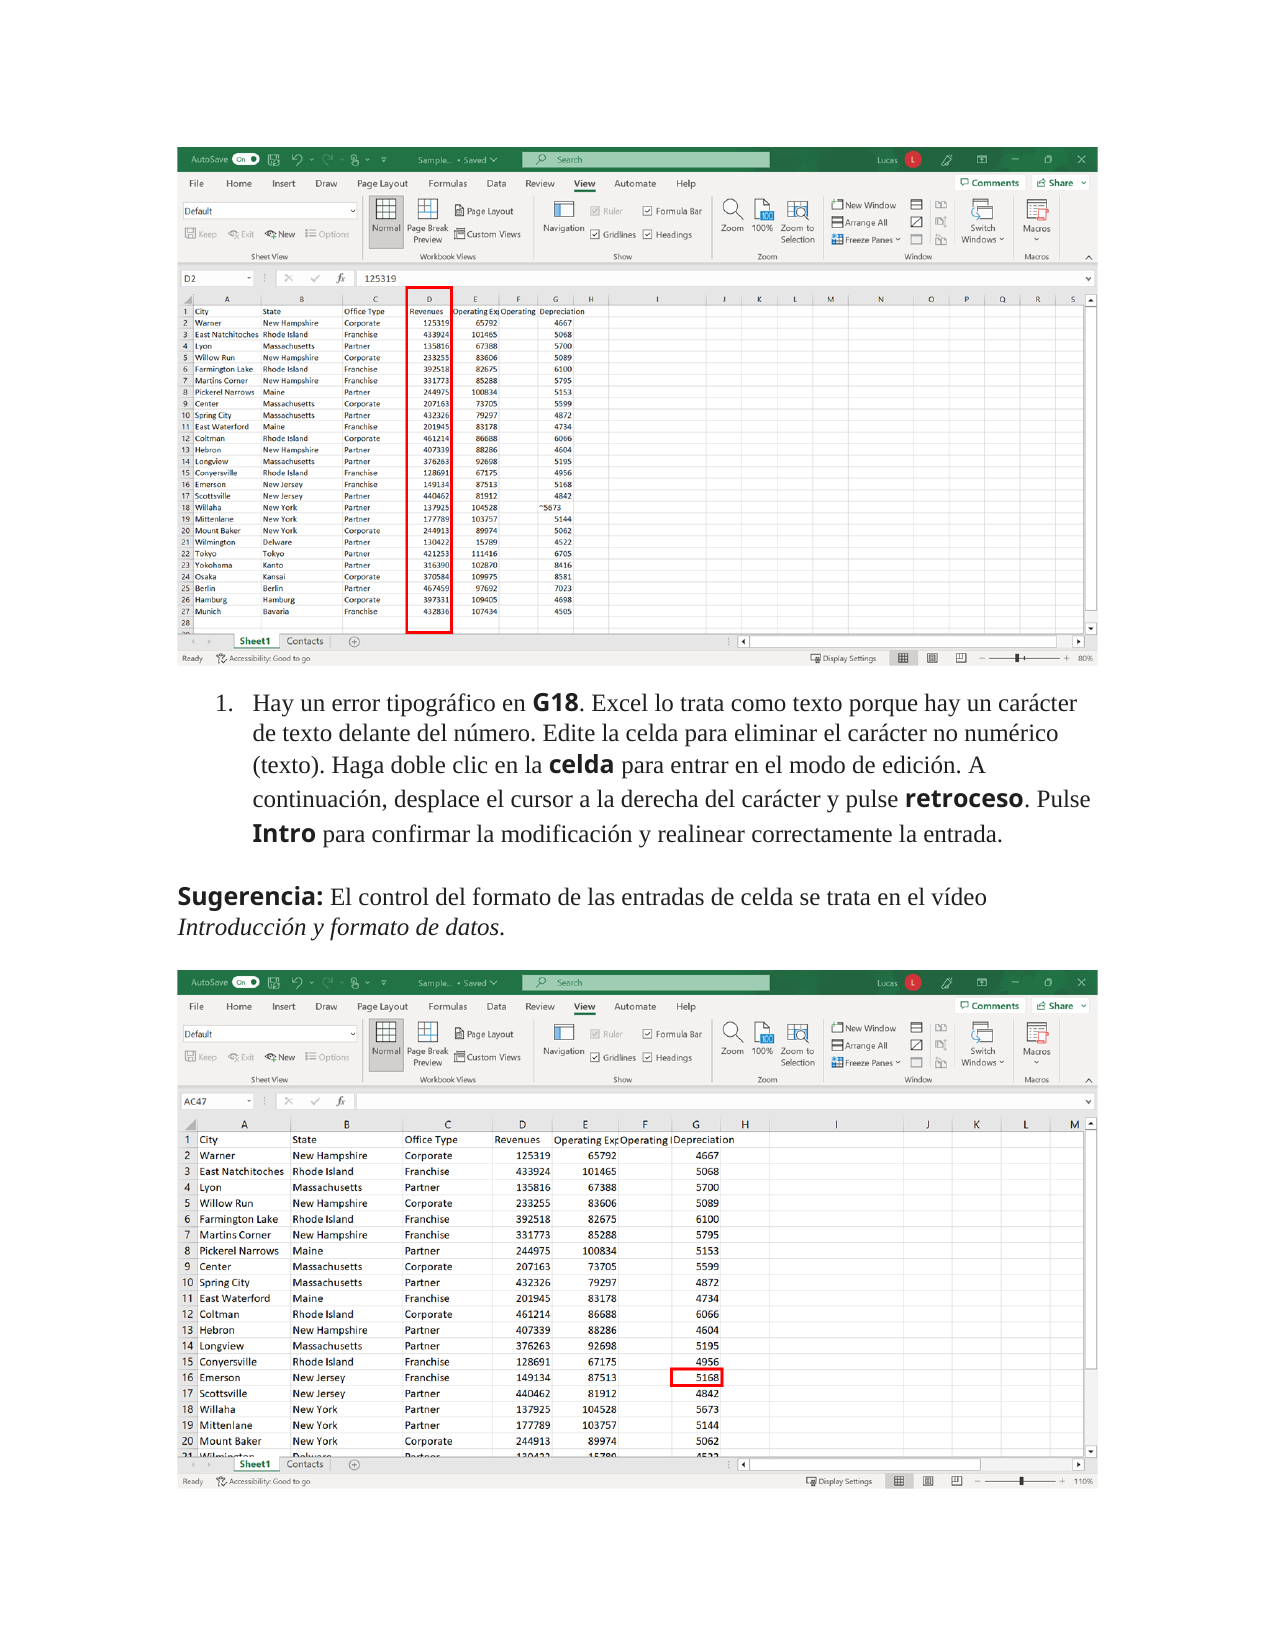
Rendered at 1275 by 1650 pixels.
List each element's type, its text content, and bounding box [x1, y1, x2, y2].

picture [177, 147, 1098, 666]
list Hay un error tipográfico en G18. Excel lo trata como texto porque hay un carácter de texto delante del número. Edite la celda para eliminar el carácter no numérico (texto). Haga doble clic en la celda para entrar en el modo de edición. A continuación, desplace el cursor a la derecha del carácter y pulse retroceso. Pulse Intro para confirmar la modificación y realinear correctamente la entrada. [215, 684, 1098, 849]
text Sugerencia: El control del formato de las entradas de celda se trata en el vídeo Introducción y formato de datos. [177, 878, 1098, 941]
picture [177, 970, 1098, 1489]
